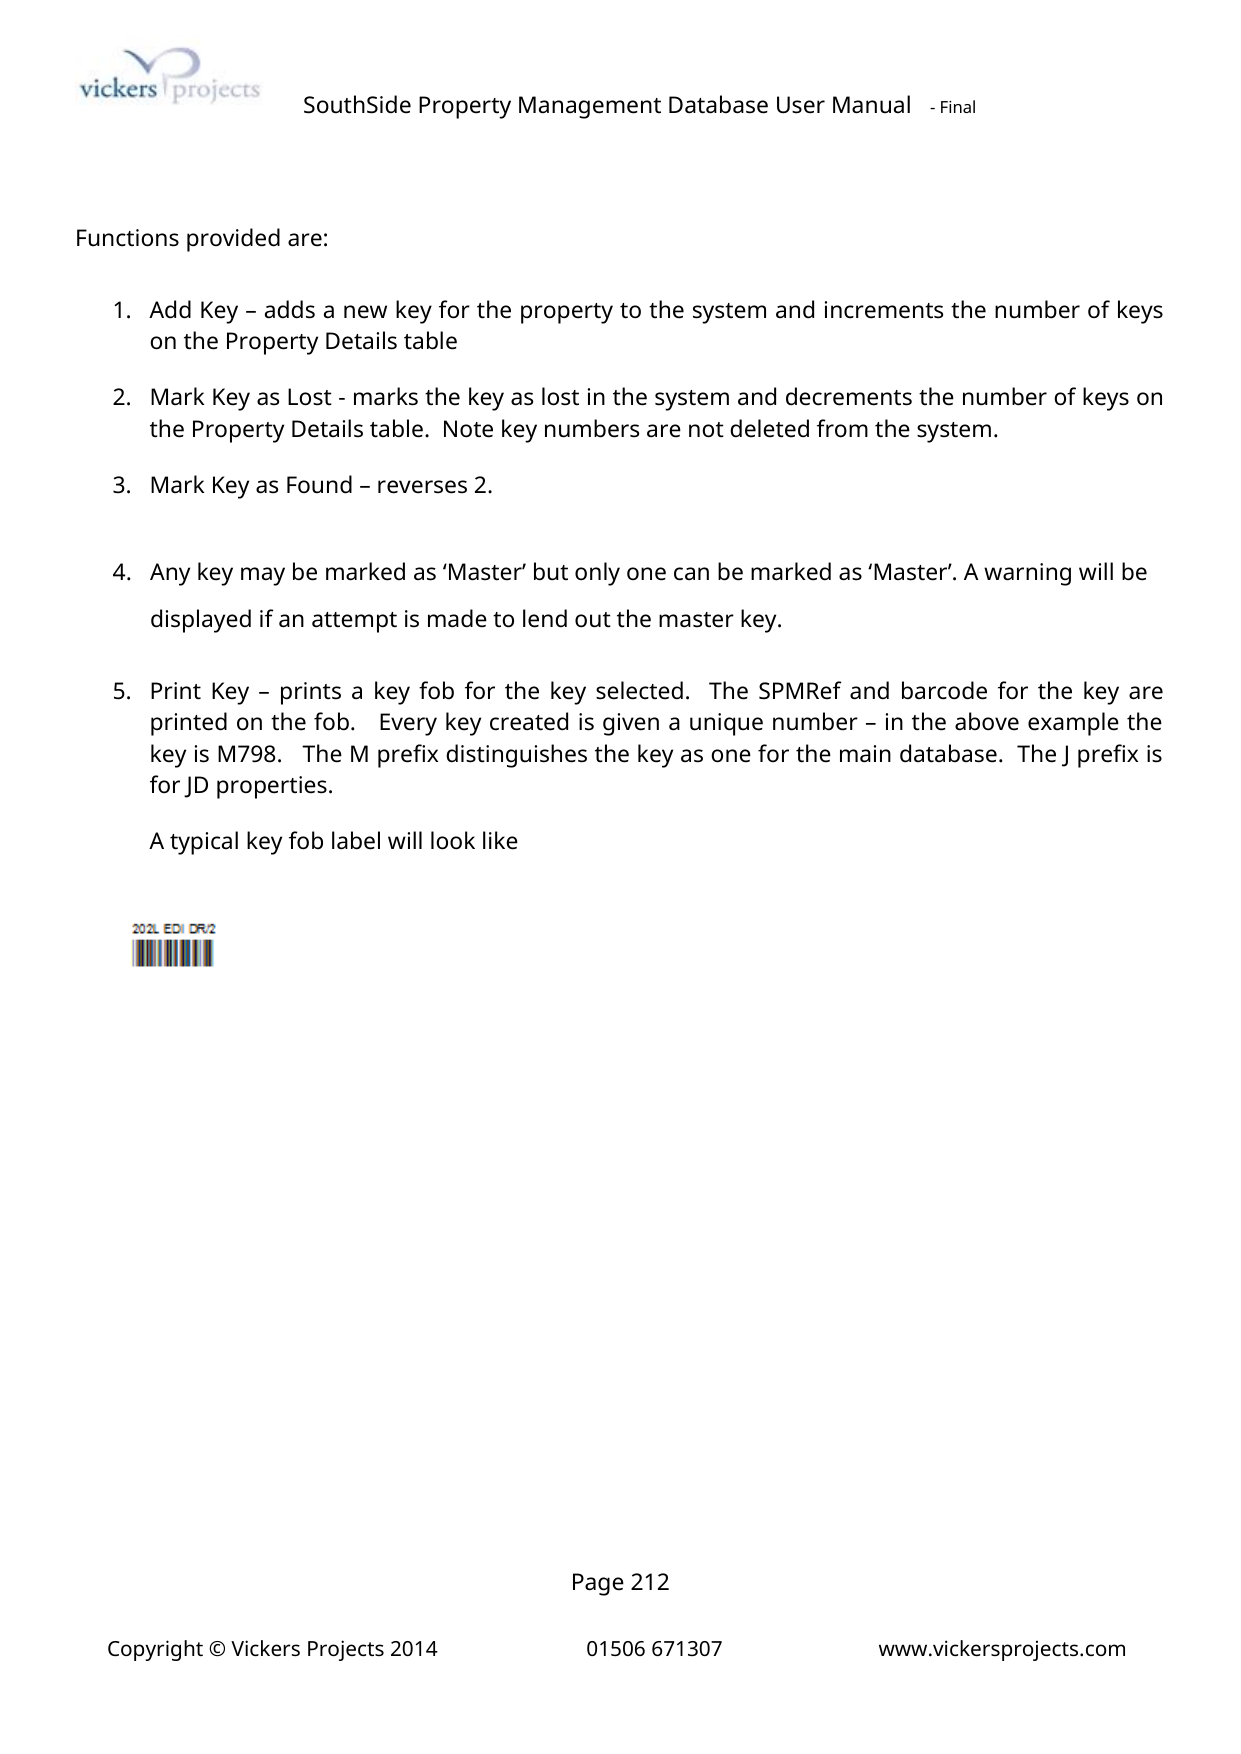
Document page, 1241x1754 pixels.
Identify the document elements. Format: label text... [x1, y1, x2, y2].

list Print Key – prints a key fob for the key selected. The SPMRef and barcode for the key are printed on the fob. Every key created is given a unique number – in the above example the key is M798. The M prefix distinguishes the key as one for the main database. The J prefix is for JD properties. [112, 675, 1165, 800]
text A typical key fob label will look like [149, 825, 1165, 856]
list Any key may be marked as ‘Master’ but only one can be marked as ‘Master’. A warning will be displayed if an attempt is made to lend out the master key. [112, 556, 1165, 634]
text Functions provided are: [75, 222, 1165, 253]
picture [75, 897, 275, 1006]
picture [75, 35, 268, 114]
list Add Key – adds a new key for the property to the system and increments the number of keys on the Property Details table [112, 294, 1165, 356]
list Mark Key as Found – reverses 2. [112, 469, 1165, 500]
list Mark Key as Lost - marks the key as lost in the system and decrements the number of keys on the Property Details table. Note key numbers are not deleted from the system. [112, 381, 1165, 444]
